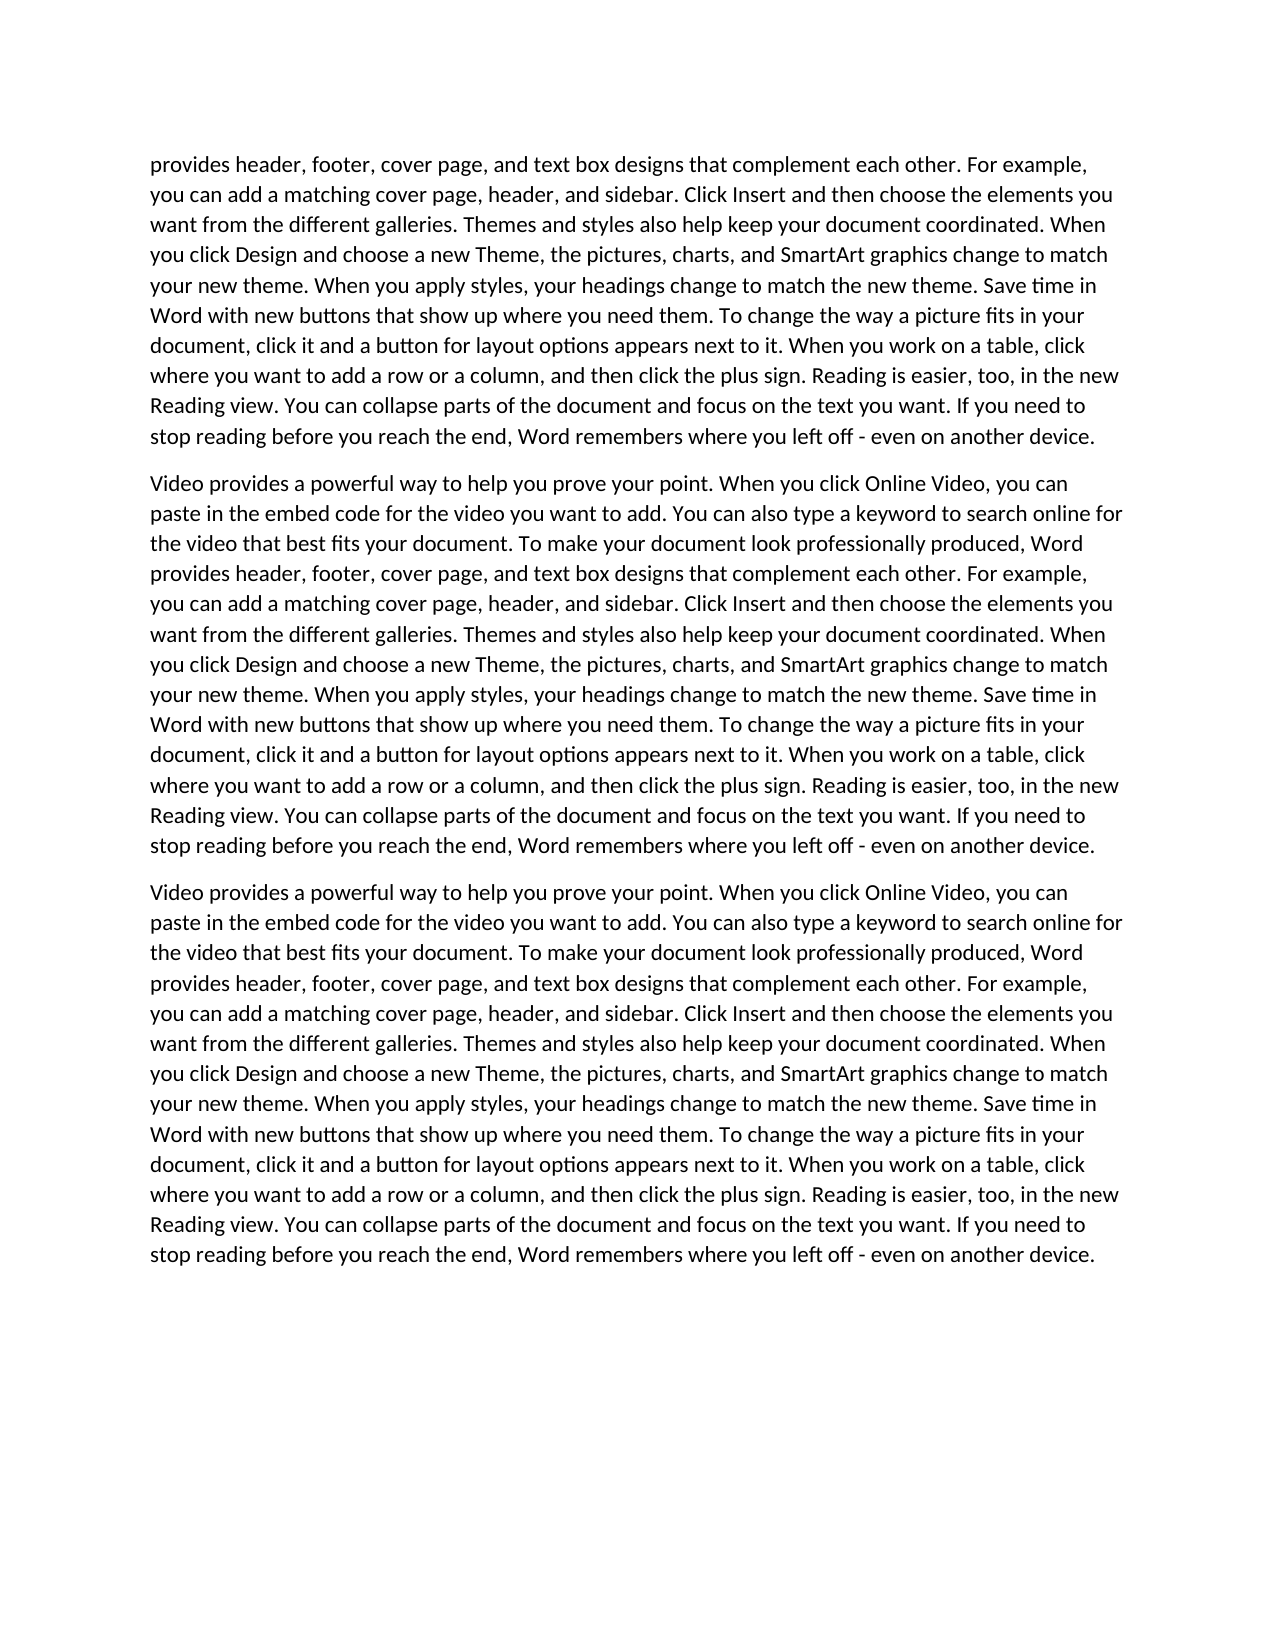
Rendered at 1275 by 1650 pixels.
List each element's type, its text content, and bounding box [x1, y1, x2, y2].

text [150, 150, 1125, 450]
